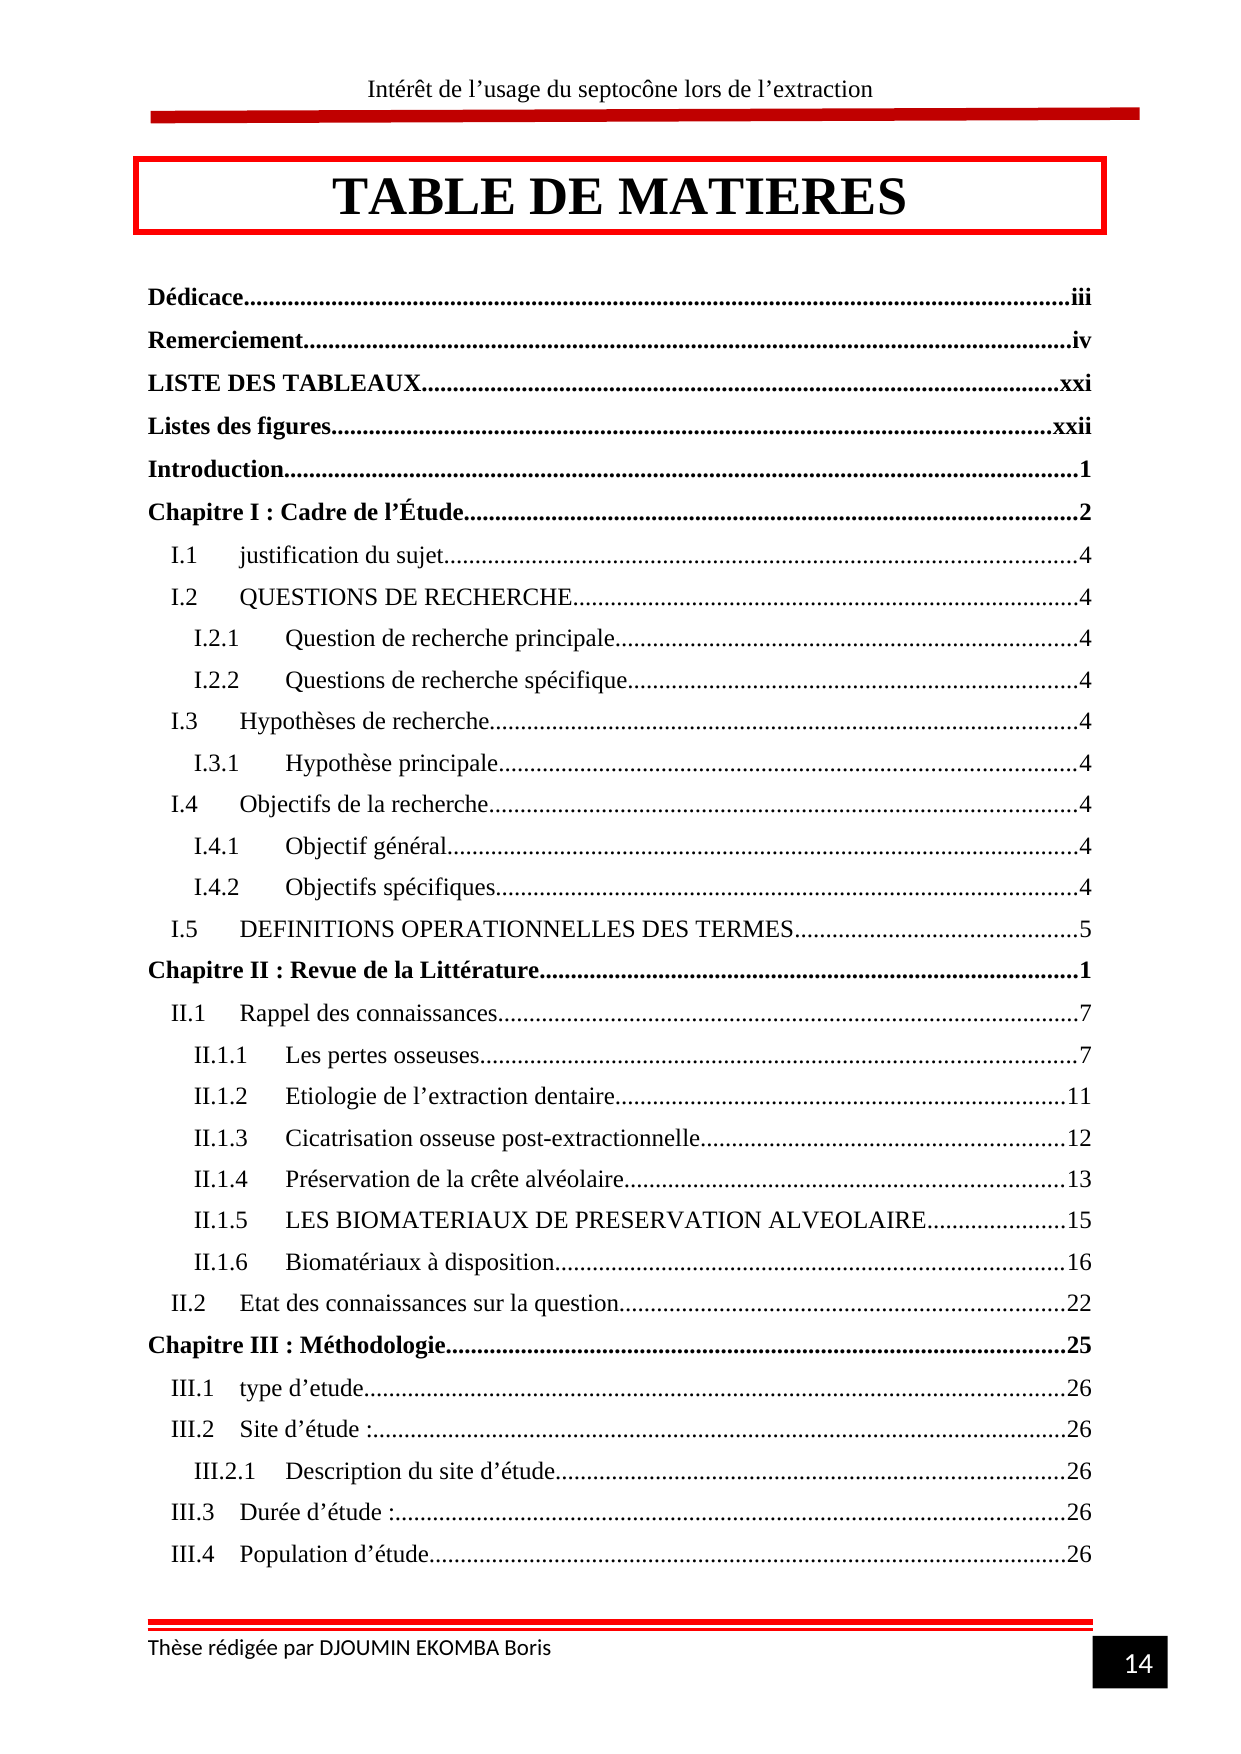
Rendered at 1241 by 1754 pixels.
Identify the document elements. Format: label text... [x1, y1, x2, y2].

text II.1.6 Biomatériaux à disposition 16 [193, 1247, 1093, 1276]
text III.2.1 Description du site d’étude 26 [193, 1456, 1093, 1485]
text I.2.2 Questions de recherche spécifique 4 [193, 665, 1093, 694]
text I.3.1 Hypothèse principale 4 [193, 748, 1093, 777]
text I.1 justification du sujet 4 [171, 541, 1093, 569]
text II.1.2 Etiologie de l’extraction dentaire 11 [193, 1081, 1093, 1110]
text III.3 Durée d’étude : 26 [171, 1497, 1093, 1526]
text II.1.3 Cicatrisation osseuse post-extractionnelle 12 [193, 1123, 1093, 1151]
text I.3 Hypothèses de recherche 4 [171, 706, 1093, 735]
text III.2 Site d’étude : 26 [171, 1414, 1093, 1443]
text II.2 Etat des connaissances sur la question 22 [171, 1288, 1093, 1317]
text TABLE DE MATIERES [139, 162, 1101, 229]
text I.4 Objectifs de la recherche 4 [171, 789, 1093, 818]
text II.1.5 LES BIOMATERIAUX DE PRESERVATION ALVEOLAIRE 15 [193, 1206, 1093, 1234]
text Remerciement iv [148, 325, 1093, 354]
text II.1.4 Préservation de la crête alvéolaire 13 [193, 1164, 1093, 1193]
text Chapitre I : Cadre de l’Étude 2 [148, 497, 1093, 526]
text III.1 type d’etude 26 [171, 1373, 1093, 1402]
text I.4.2 Objectifs spécifiques 4 [193, 872, 1093, 901]
text LISTE DES TABLEAUX xxi [148, 368, 1093, 397]
text I.5 DEFINITIONS OPERATIONNELLES DES TERMES 5 [171, 914, 1093, 942]
text I.2.1 Question de recherche principale 4 [193, 623, 1093, 652]
text I.2 QUESTIONS DE RECHERCHE 4 [171, 582, 1093, 611]
text I.4.1 Objectif général 4 [193, 831, 1093, 859]
text Dédicace iii [148, 282, 1093, 311]
text Introduction 1 [148, 454, 1093, 483]
text Chapitre III : Méthodologie 25 [148, 1330, 1093, 1359]
text Listes des figures xxii [148, 411, 1093, 440]
text II.1.1 Les pertes osseuses 7 [193, 1040, 1093, 1068]
text II.1 Rappel des connaissances 7 [171, 998, 1093, 1027]
text III.4 Population d’étude 26 [171, 1539, 1093, 1568]
text Chapitre II : Revue de la Littérature 1 [148, 955, 1093, 984]
